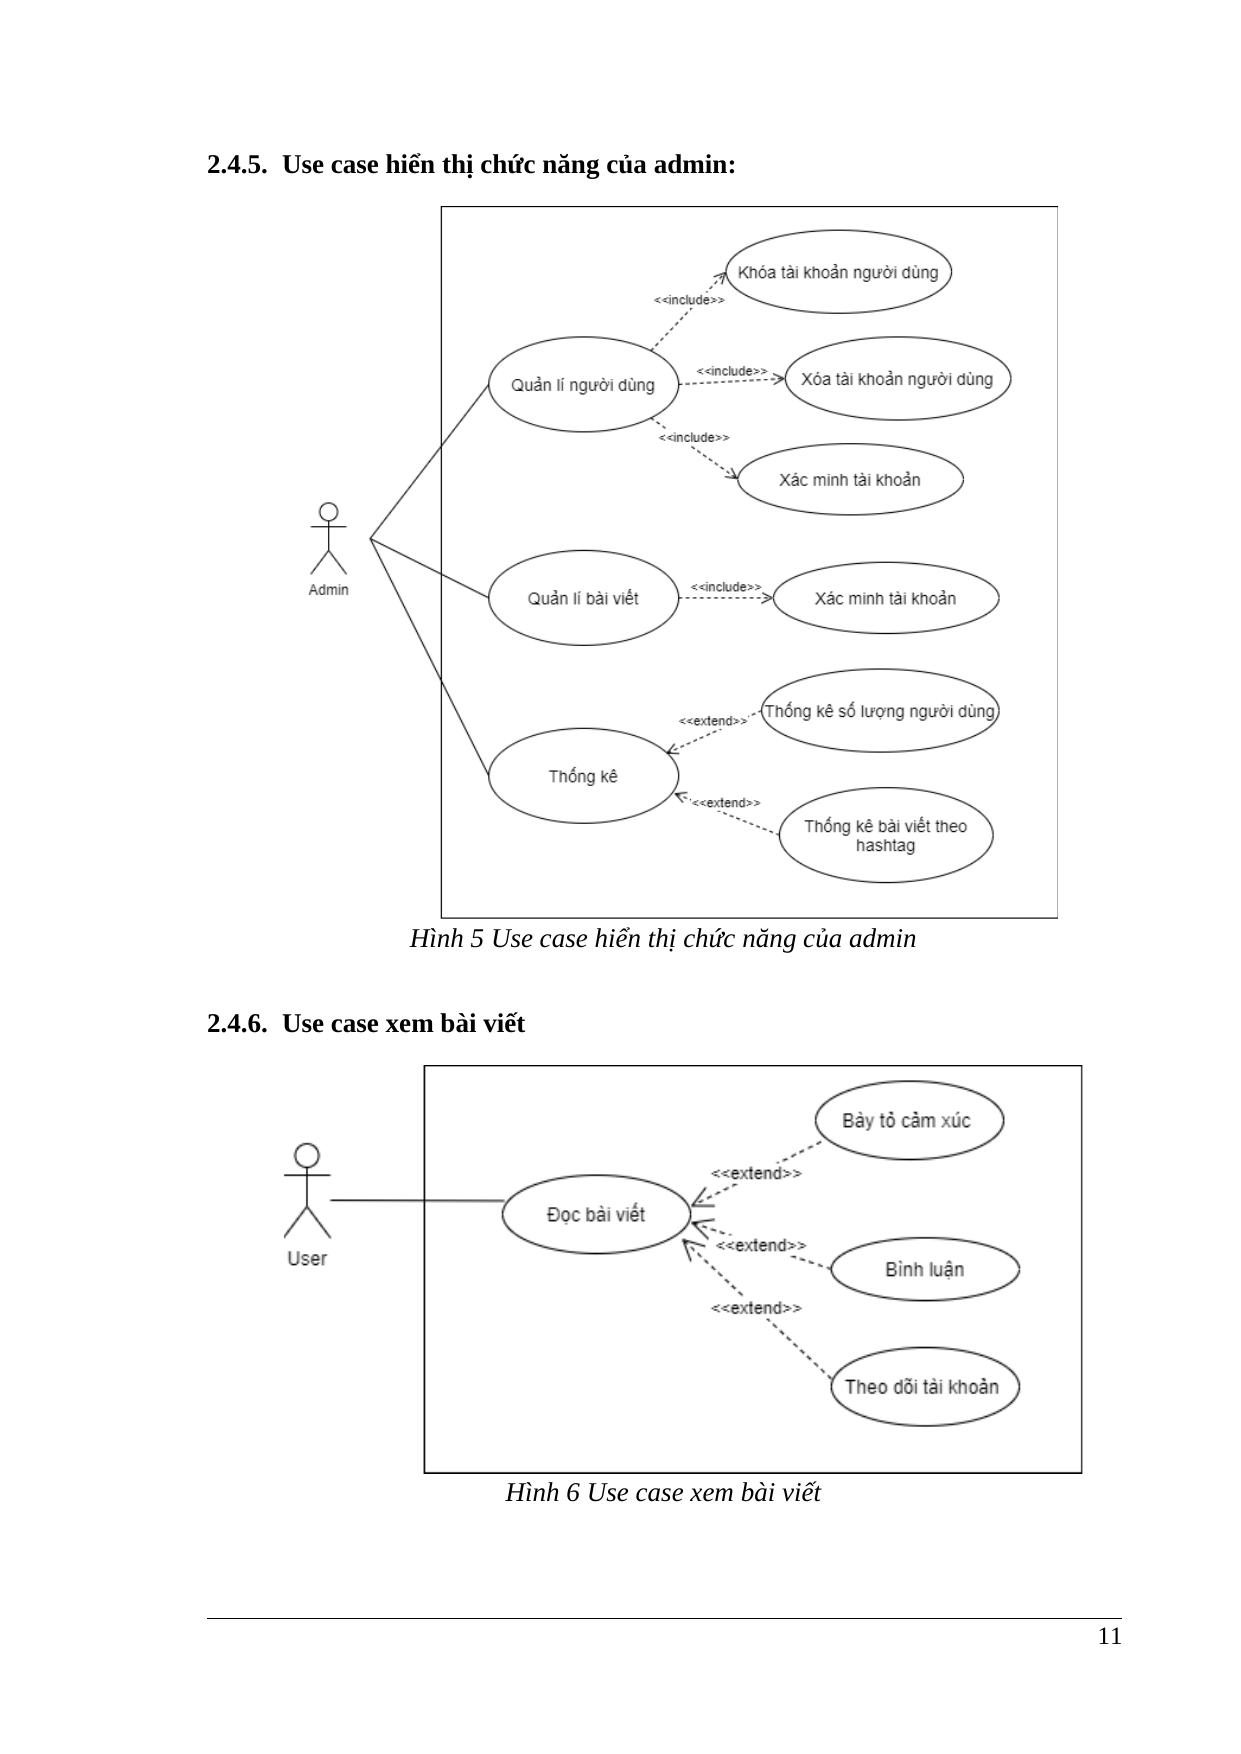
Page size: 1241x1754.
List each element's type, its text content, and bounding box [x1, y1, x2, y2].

picture [308, 206, 1058, 920]
text Hình 5 Use case hiển thị chức năng của admin [207, 922, 1122, 953]
subtitle Use case hiển thị chức năng của admin: [207, 148, 1122, 179]
picture [283, 1065, 1083, 1474]
subtitle Use case xem bài viết [207, 1007, 1122, 1038]
text Hình 6 Use case xem bài viết [207, 1476, 1122, 1508]
